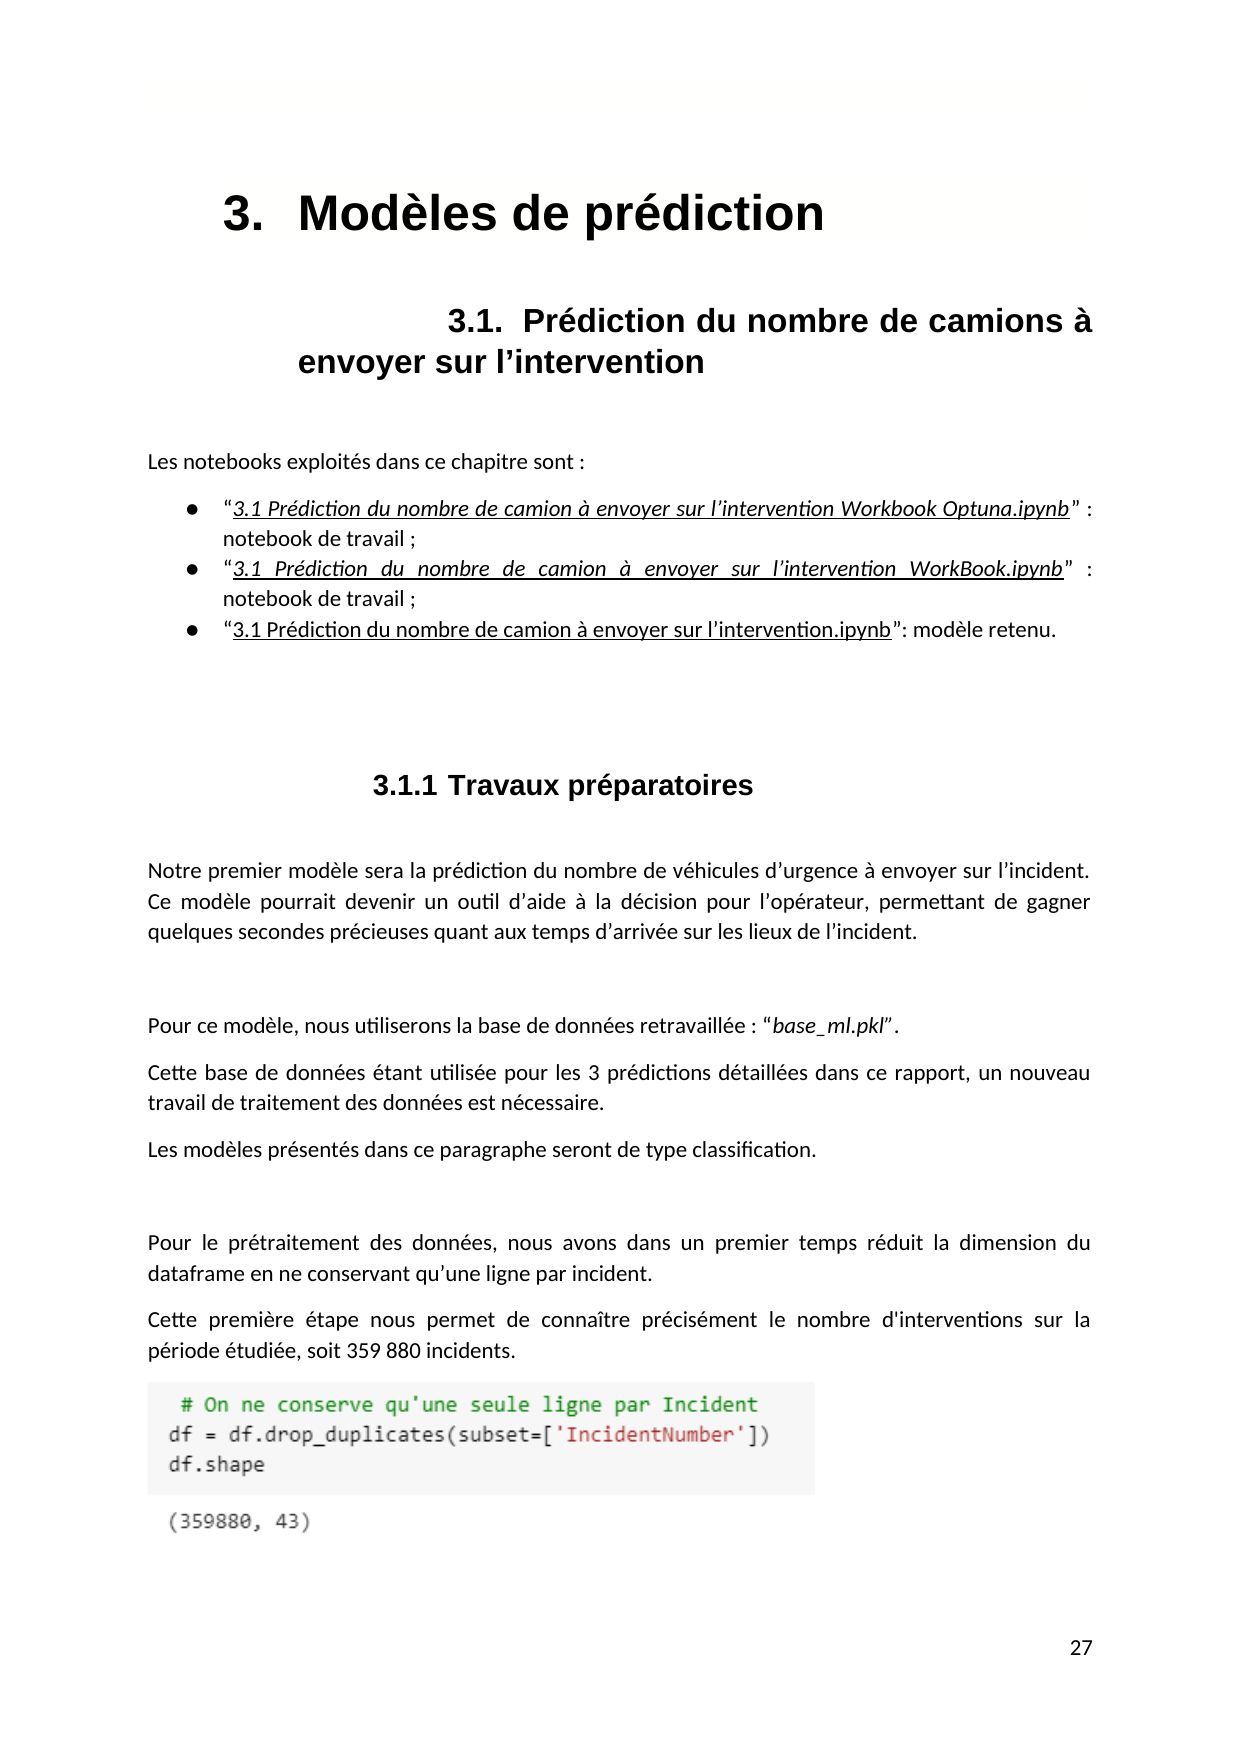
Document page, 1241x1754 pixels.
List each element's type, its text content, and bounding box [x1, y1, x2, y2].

text Pour ce modèle, nous utiliserons la base de données retravaillée : “base_ml.pkl”. [148, 1011, 1093, 1039]
subtitle 3.1. Prédiction du nombre de camions à envoyer sur l’intervention [298, 301, 1093, 381]
subtitle 3. Modèles de prédiction [223, 184, 1093, 241]
text Pour le prétraitement des données, nous avons dans un premier temps réduit la dimension du dataframe en ne conservant qu’une ligne par incident. [148, 1228, 1093, 1287]
list “3.1 Prédiction du nombre de camion à envoyer sur l’intervention.ipynb”: modèle retenu. [185, 615, 1093, 643]
list “3.1 Prédiction du nombre de camion à envoyer sur l’intervention WorkBook.ipynb” : notebook de travail ; [185, 554, 1093, 613]
text Cette première étape nous permet de connaître précisément le nombre d'interventions sur la période étudiée, soit 359 880 incidents. [148, 1306, 1093, 1364]
text Cette base de données étant utilisée pour les 3 prédictions détaillées dans ce rapport, un nouveau travail de traitement des données est nécessaire. [148, 1058, 1093, 1116]
subtitle 3.1.1 Travaux préparatoires [298, 768, 1093, 801]
text Les modèles présentés dans ce paragraphe seront de type classification. [148, 1135, 1093, 1163]
text Notre premier modèle sera la prédiction du nombre de véhicules d’urgence à envoyer sur l’incident. Ce modèle pourrait devenir un outil d’aide à la décision pour l’opérateur, permettant de gagner quelques secondes précieuses quant aux temps d’arrivée sur les lieux de l’incident. [148, 857, 1093, 945]
list “3.1 Prédiction du nombre de camion à envoyer sur l’intervention Workbook Optuna.ipynb” : notebook de travail ; [185, 494, 1093, 552]
text Les notebooks exploités dans ce chapitre sont : [148, 447, 1093, 475]
picture [147, 1382, 815, 1552]
